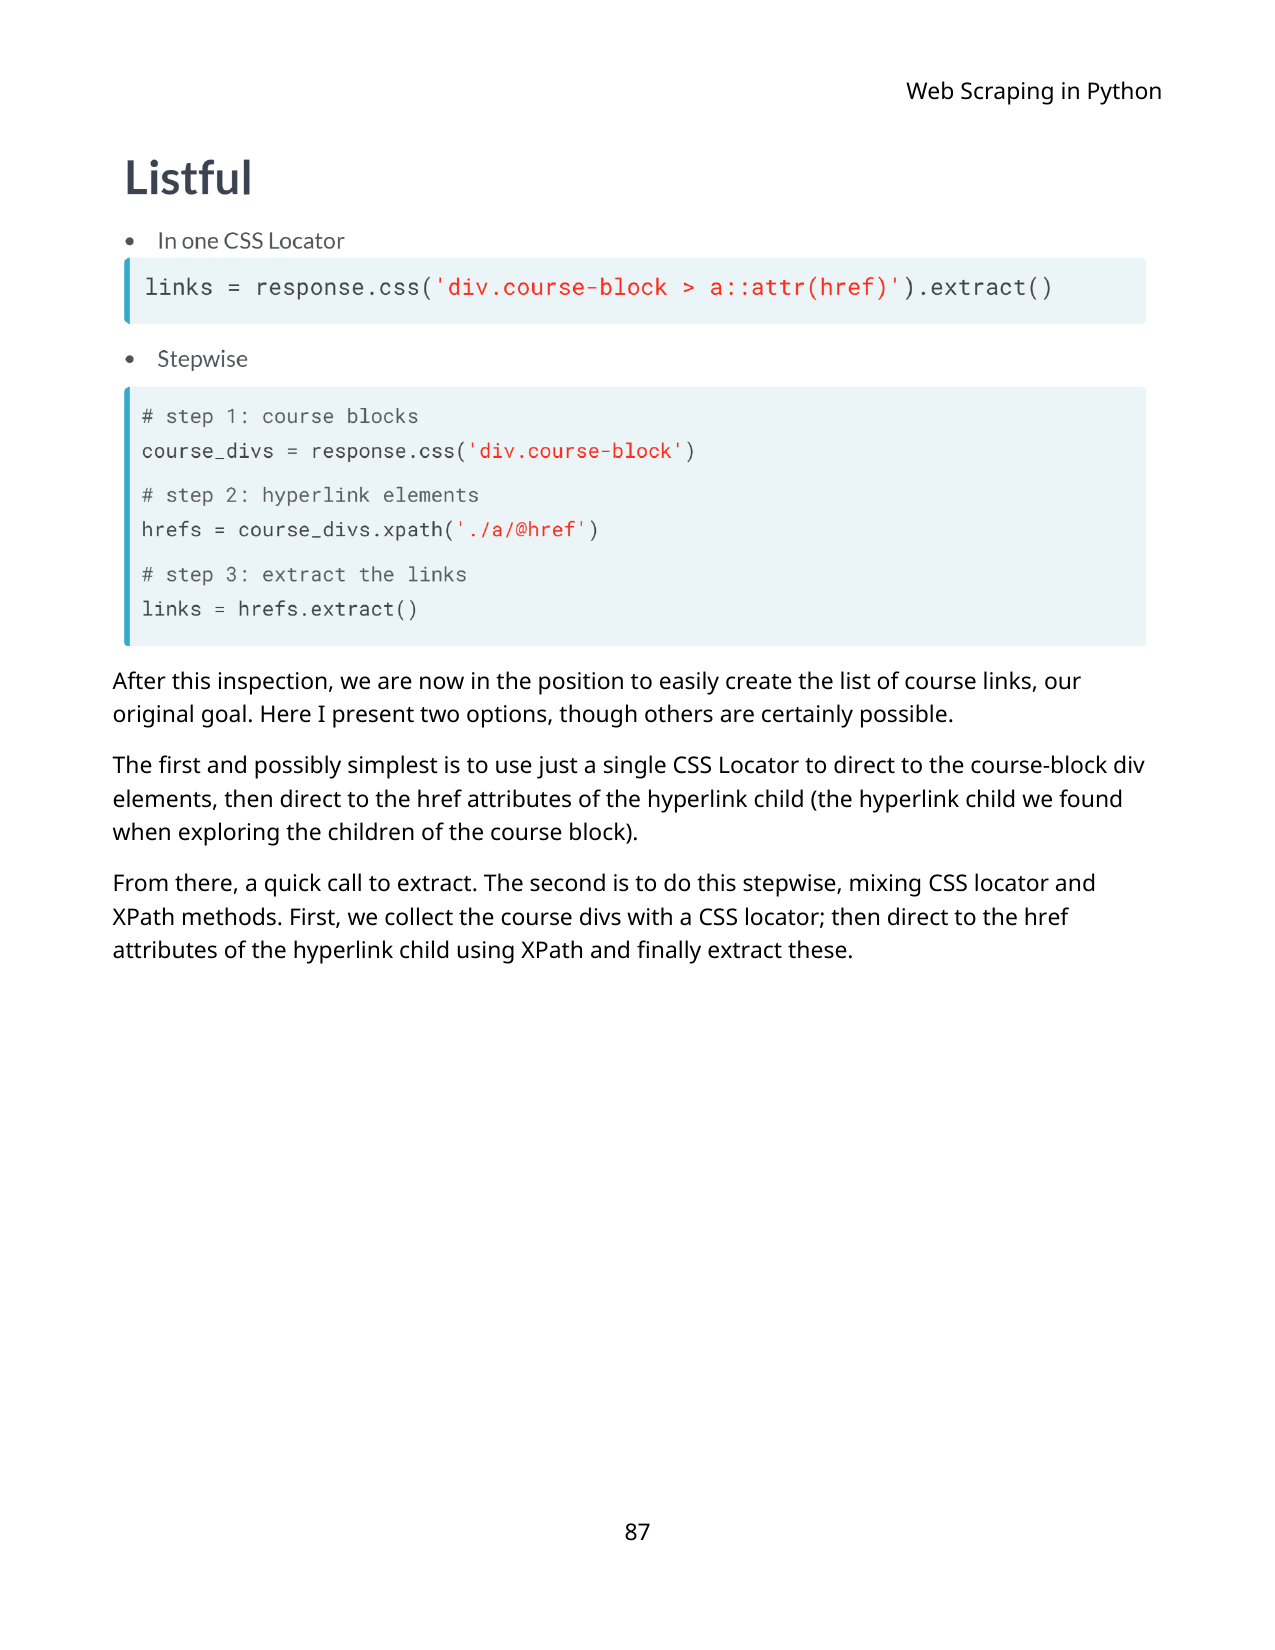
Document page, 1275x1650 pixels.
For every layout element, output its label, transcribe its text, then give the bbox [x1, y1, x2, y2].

text After this inspection, we are now in the position to easily create the list of course links, our original goal. Here I present two options, though others are certainly possible. [112, 664, 1162, 729]
text From there, a quick call to extract. The second is to do this stepwise, mixing CSS locator and XPath methods. First, we collect the course divs with a CSS locator; then direct to the href attributes of the hyperlink child using XPath and finally extract these. [112, 867, 1162, 965]
text The first and possibly simplest is to use just a single CSS Locator to direct to the course-block div elements, then direct to the href attributes of the hyperlink child (the hyperlink child we found when exploring the children of the course block). [112, 749, 1162, 847]
picture [112, 150, 1163, 646]
